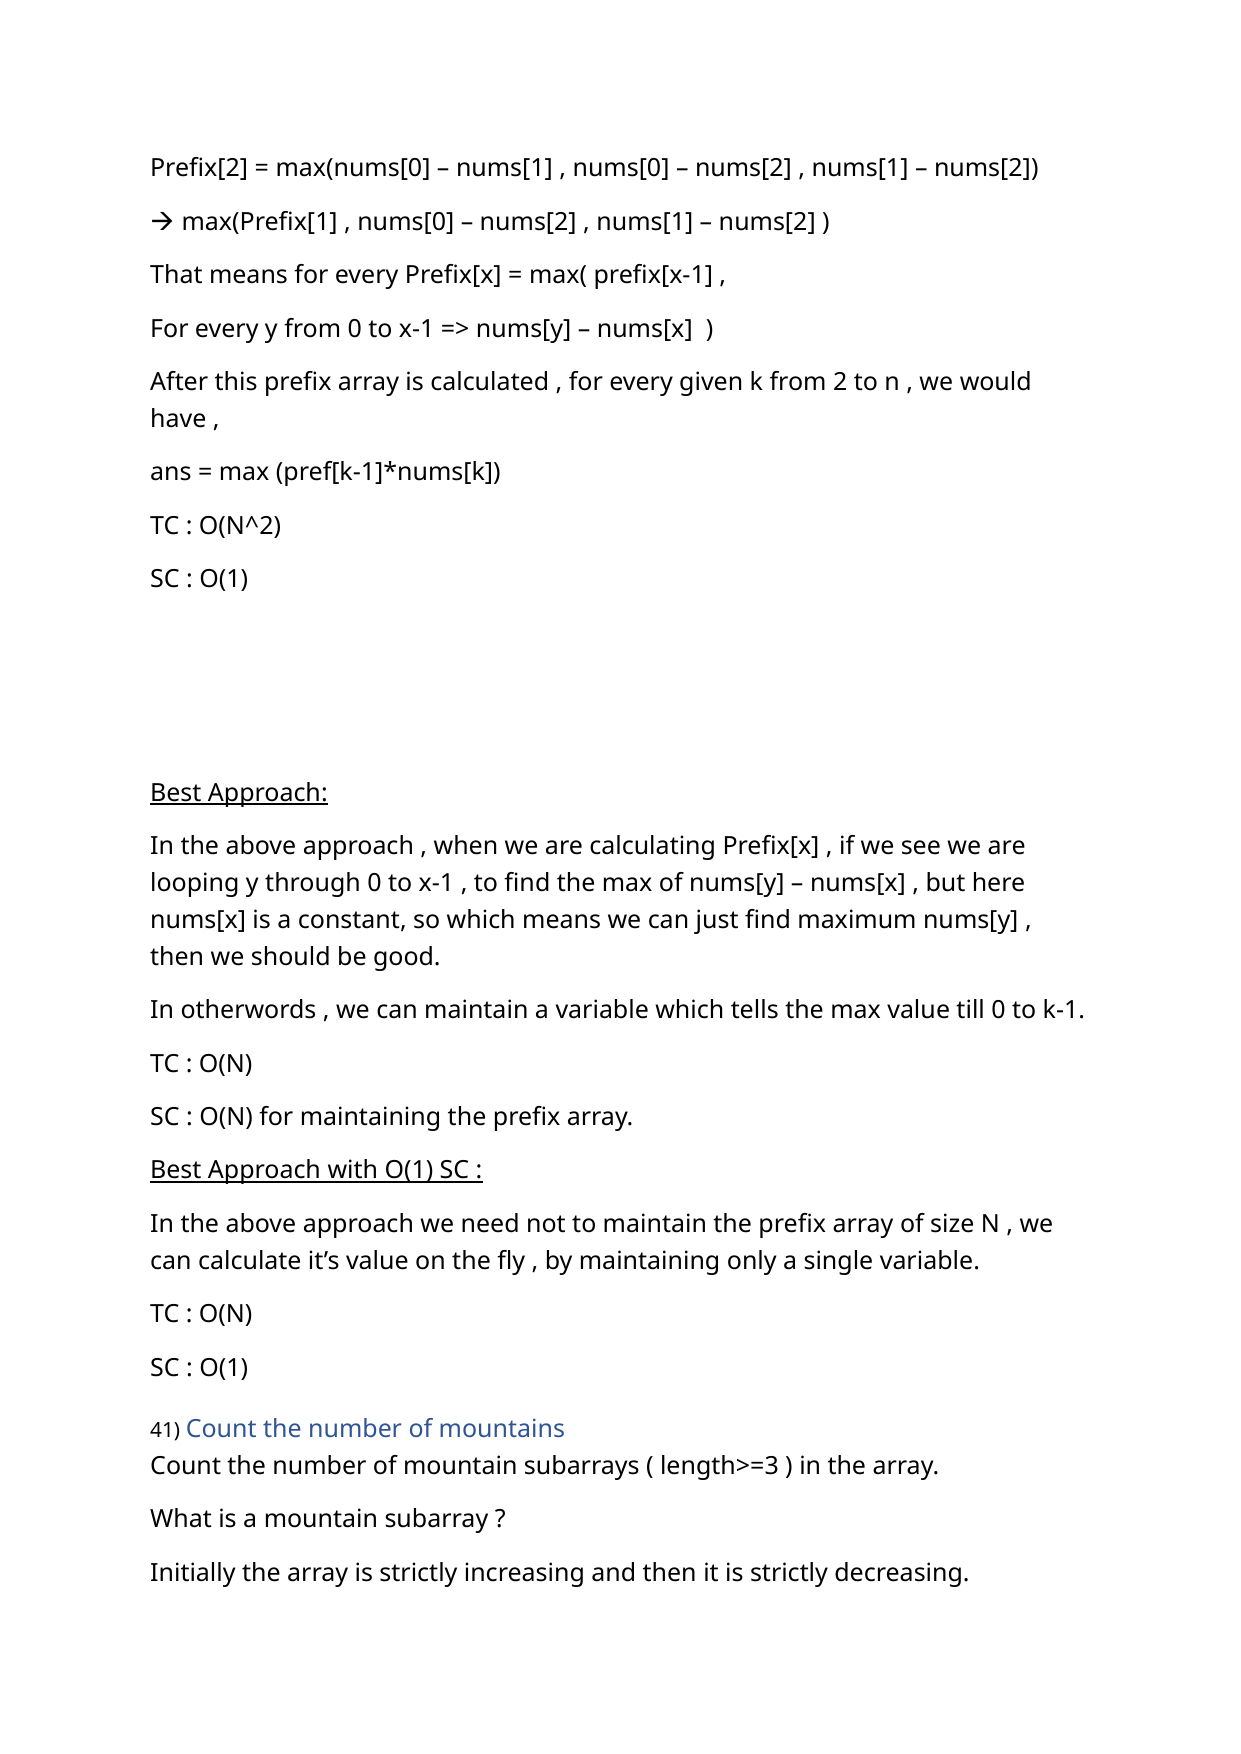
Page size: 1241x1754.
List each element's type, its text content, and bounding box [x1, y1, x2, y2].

text Best Approach: [150, 774, 1090, 809]
text For every y from 0 to x-1 => nums[y] – nums[x] ) [150, 310, 1090, 344]
text In otherwords , we can maintain a variable which tells the max value till 0 to k-1. [150, 992, 1090, 1026]
text Best Approach with O(1) SC : [150, 1152, 1090, 1186]
text After this prefix array is calculated , for every given k from 2 to n , we would have , [150, 364, 1090, 434]
text max(Prefix[1] , nums[0] – nums[2] , nums[1] – nums[2] ) [150, 203, 1090, 237]
text Count the number of mountain subarrays ( length>=3 ) in the array. [150, 1448, 1090, 1482]
text In the above approach we need not to maintain the prefix array of size N , we can calculate it’s value on the fly , by maintaining only a single variable. [150, 1206, 1090, 1276]
text SC : O(N) for maintaining the prefix array. [150, 1099, 1090, 1133]
text Initially the array is strictly increasing and then it is strictly decreasing. [150, 1554, 1090, 1589]
text What is a mountain subarray ? [150, 1501, 1090, 1535]
text SC : O(1) [150, 561, 1090, 595]
text TC : O(N) [150, 1045, 1090, 1079]
text TC : O(N^2) [150, 507, 1090, 541]
text SC : O(1) [150, 1349, 1090, 1383]
text Prefix[2] = max(nums[0] – nums[1] , nums[0] – nums[2] , nums[1] – nums[2]) [150, 150, 1090, 184]
text That means for every Prefix[x] = max( prefix[x-1] , [150, 257, 1090, 291]
text ans = max (pref[k-1]*nums[k]) [150, 454, 1090, 488]
text In the above approach , when we are calculating Prefix[x] , if we see we are looping y through 0 to x-1 , to find the max of nums[y] – nums[x] , but here nums[x] is a constant, so which means we can just find maximum nums[y] , then we should be good. [150, 828, 1090, 972]
subtitle Count the number of mountains [150, 1411, 1090, 1445]
text TC : O(N) [150, 1296, 1090, 1330]
